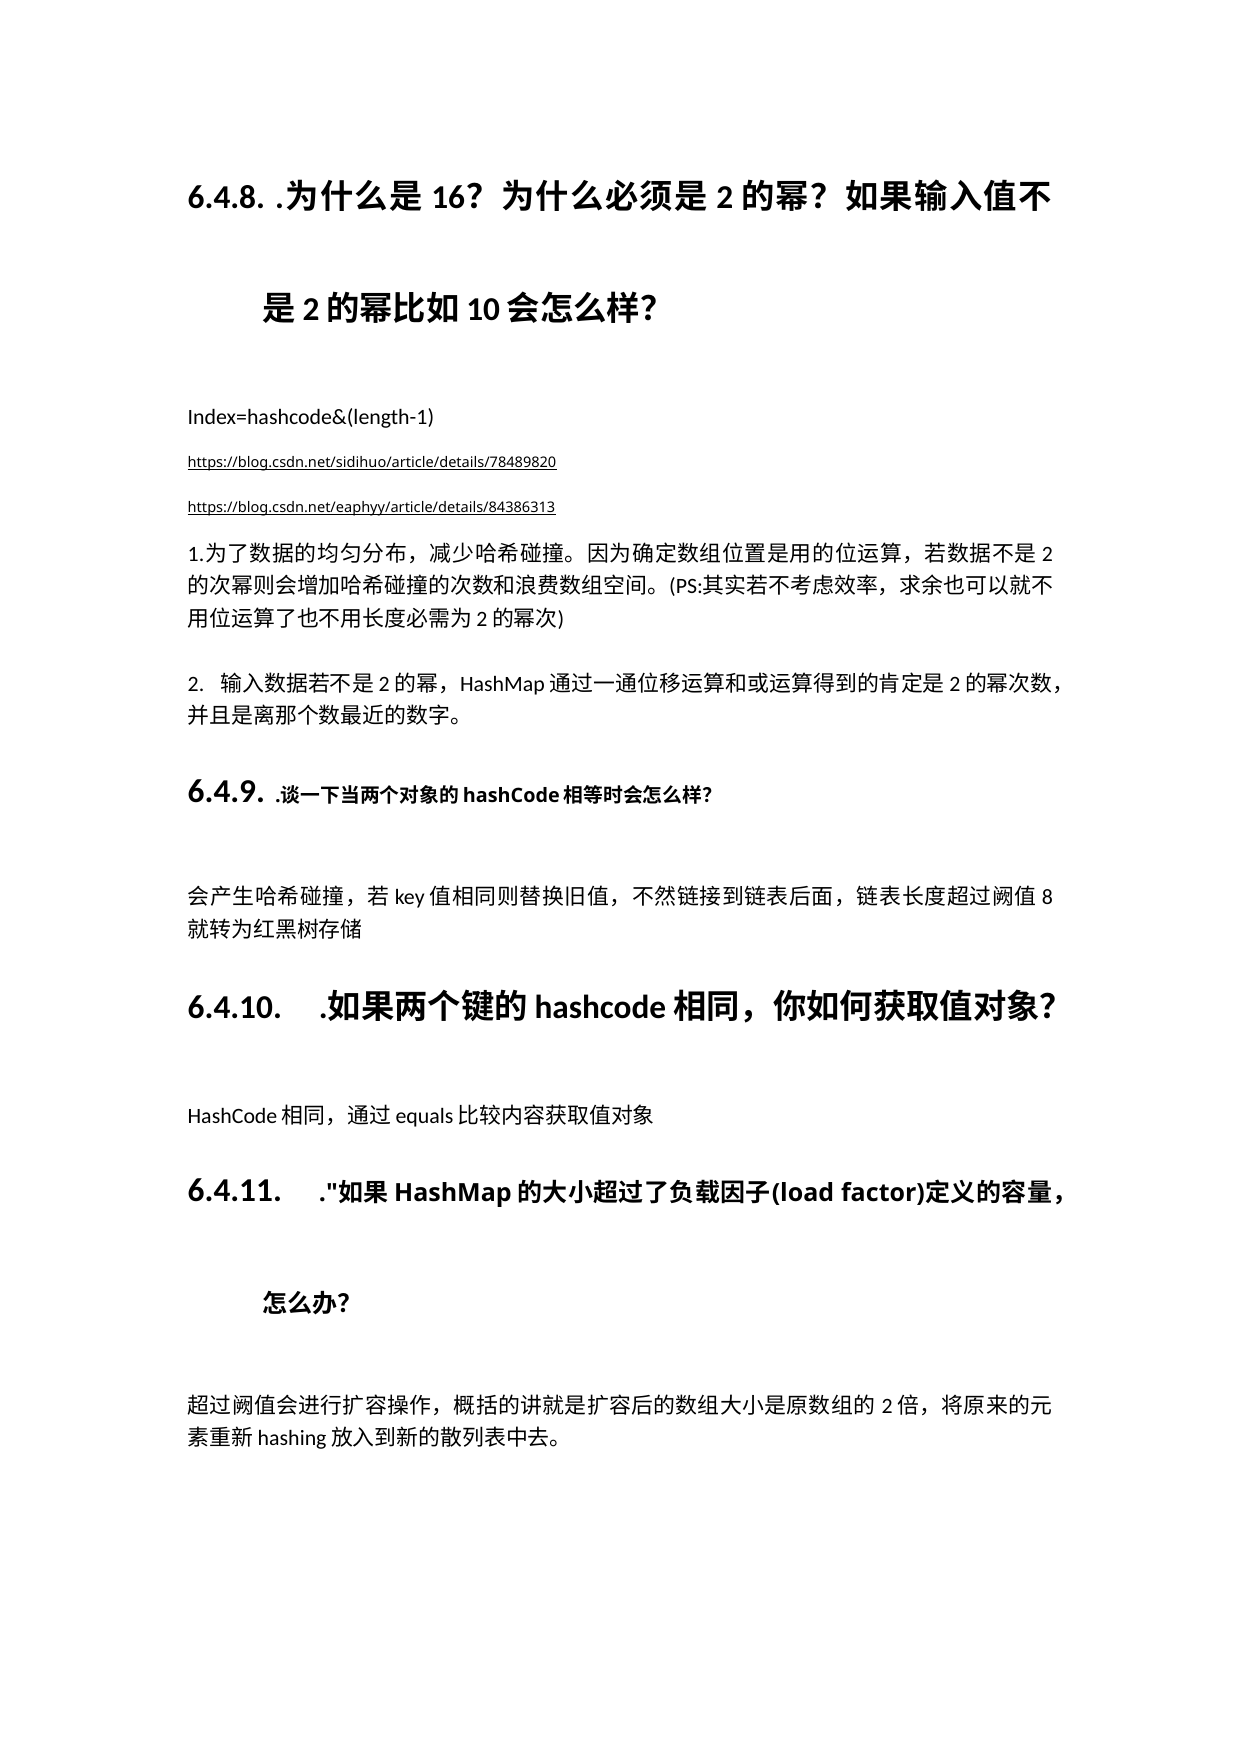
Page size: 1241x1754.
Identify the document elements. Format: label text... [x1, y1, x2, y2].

text 会产生哈希碰撞，若key值相同则替换旧值，不然链接到链表后面，链表长度超过阙值8就转为红黑树存储 [187, 879, 1053, 944]
subtitle .谈一下当两个对象的hashCode相等时会怎么样？ [187, 758, 1053, 823]
list 输入数据若不是2的幂，HashMap通过一通位移运算和或运算得到的肯定是2的幂次数，并且是离那个数最近的数字。 [187, 666, 1053, 731]
text 超过阙值会进行扩容操作，概括的讲就是扩容后的数组大小是原数组的2倍，将原来的元素重新hashing放入到新的散列表中去。 [187, 1387, 1053, 1452]
text https://blog.csdn.net/sidihuo/article/details/78489820 [187, 446, 1053, 478]
subtitle ."如果HashMap的大小超过了负载因子(load factor)定义的容量，怎么办？ [187, 1157, 1053, 1334]
text 1.为了数据的均匀分布，减少哈希碰撞。因为确定数组位置是用的位运算，若数据不是2的次幂则会增加哈希碰撞的次数和浪费数组空间。(PS:其实若不考虑效率，求余也可以就不用位运算了也不用长度必需为2的幂次) [187, 536, 1053, 633]
subtitle .如果两个键的hashcode相同，你如何获取值对象？ [187, 971, 1053, 1036]
subtitle .为什么是16？为什么必须是2的幂？如果输入值不是2的幂比如10会怎么样？ [187, 162, 1053, 339]
text HashCode相同，通过equals比较内容获取值对象 [187, 1098, 1053, 1130]
text Index=hashcode&(length-1) [187, 401, 1053, 433]
text https://blog.csdn.net/eaphyy/article/details/84386313 [187, 491, 1053, 523]
